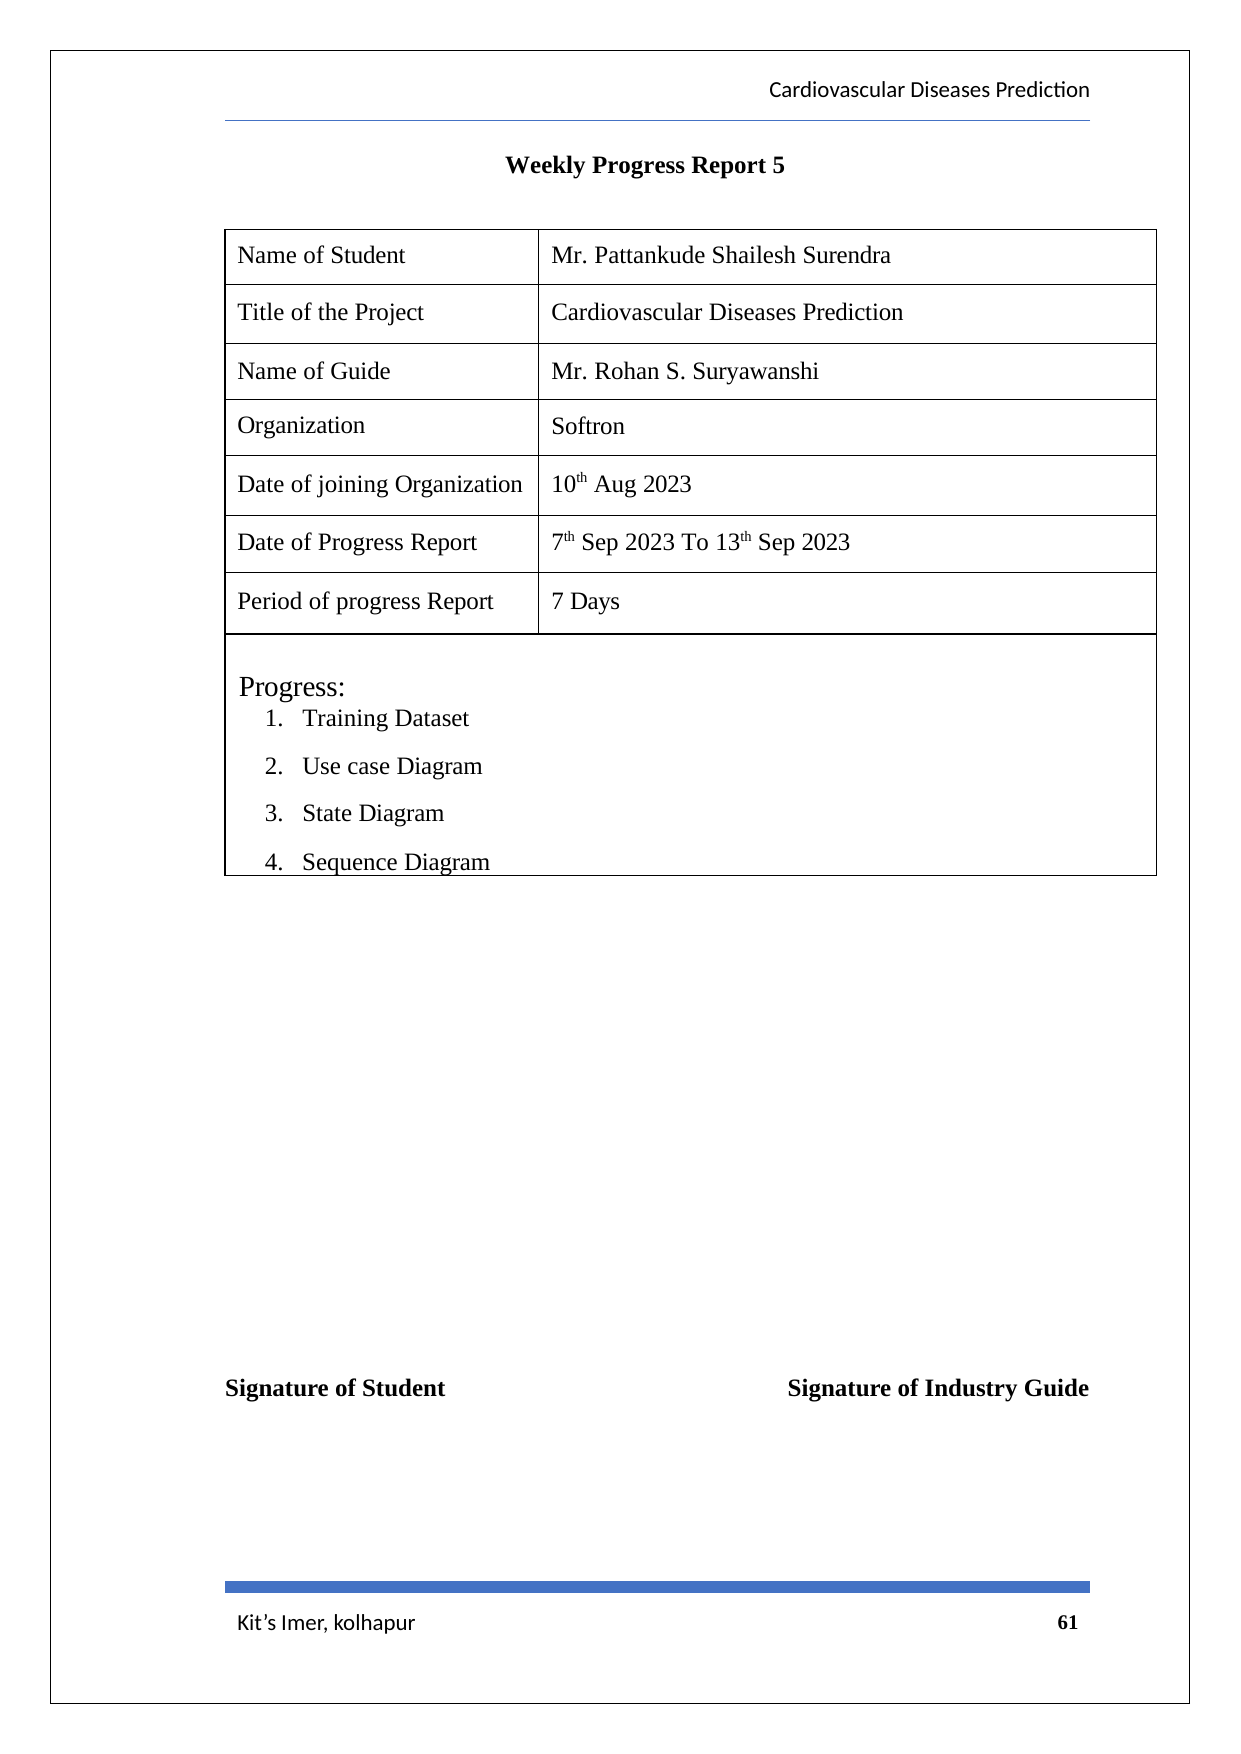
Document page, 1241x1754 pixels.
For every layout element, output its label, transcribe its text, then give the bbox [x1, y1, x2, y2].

table_cell Cardiovascular Diseases Prediction [539, 285, 1156, 343]
list Signature of Student Signature of Industry Guide [225, 1373, 1090, 1402]
table_cell Mr. Rohan S. Suryawanshi [539, 344, 1156, 399]
table_cell Date of joining Organization [226, 456, 538, 515]
table_cell Title of the Project [226, 285, 538, 343]
table_cell Progress: Training Dataset Use case Diagram State Diagram Sequence Diagram [226, 635, 1156, 875]
table_cell Name of Guide [226, 344, 538, 399]
table_cell Softron [539, 400, 1156, 455]
table_cell 7th Sep 2023 To 13th Sep 2023 [539, 516, 1156, 572]
table_cell Period of progress Report [226, 573, 538, 633]
table_cell Organization [226, 400, 538, 455]
text Weekly Progress Report 5 [225, 150, 1065, 179]
table_cell Date of Progress Report [226, 516, 538, 572]
table_header Mr. Pattankude Shailesh Surendra [539, 230, 1156, 284]
table_cell 10th Aug 2023 [539, 456, 1156, 515]
table_cell 7 Days [539, 573, 1156, 633]
table_header Name of Student [226, 230, 538, 284]
